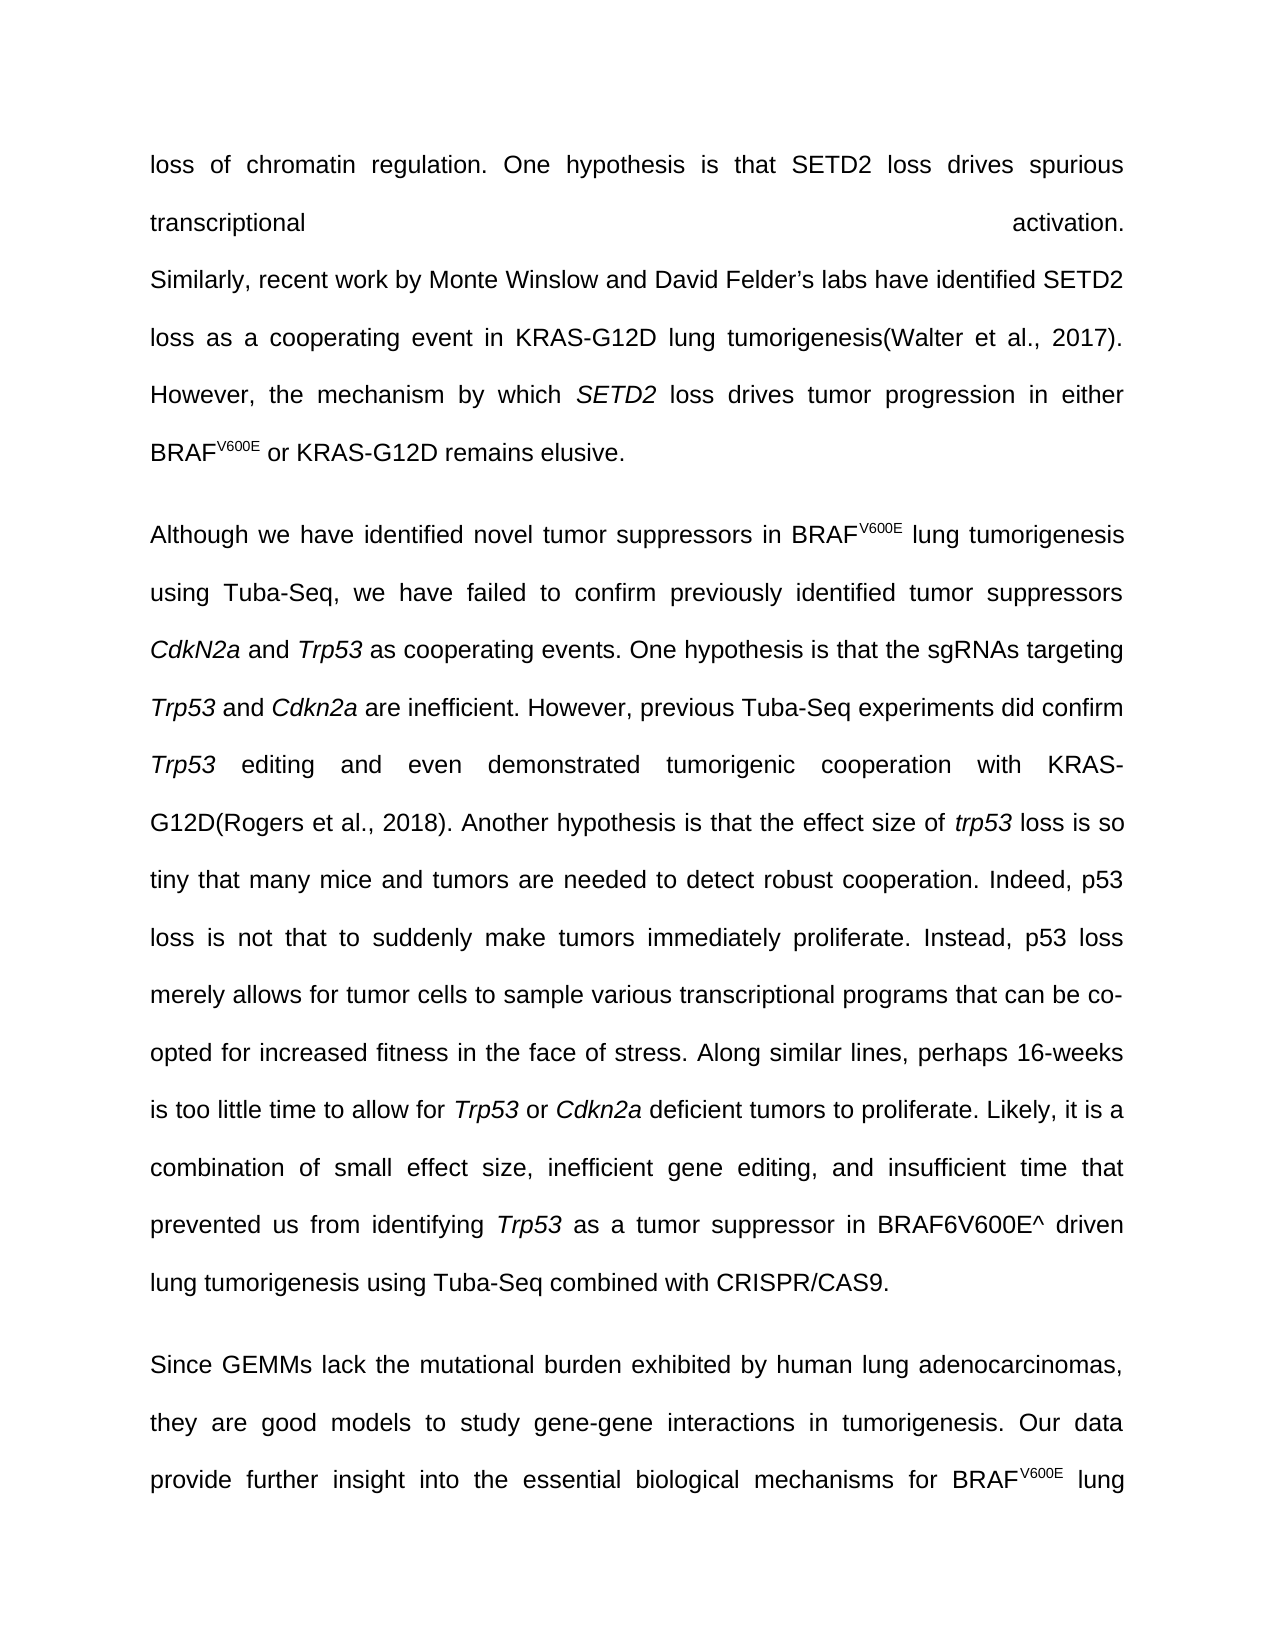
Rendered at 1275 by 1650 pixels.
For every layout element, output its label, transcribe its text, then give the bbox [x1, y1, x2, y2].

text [150, 1350, 1125, 1494]
text Although we have identified novel tumor suppressors in BRAFV600E lung tumorigenesis using Tuba-Seq, we have failed to confirm previously identified tumor suppressors CdkN2a and Trp53 as cooperating events. One hypothesis is that the sgRNAs targeting Trp53 and Cdkn2a are inefficient. However, previous Tuba-Seq experiments did confirm Trp53 editing and even demonstrated tumorigenic cooperation with KRAS-G12D(Rogers et al., 2018). Another hypothesis is that the effect size of trp53 loss is so tiny that many mice and tumors are needed to detect robust cooperation. Indeed, p53 loss is not that to suddenly make tumors immediately proliferate. Instead, p53 loss merely allows for tumor cells to sample various transcriptional programs that can be co-opted for increased fitness in the face of stress. Along similar lines, perhaps 16-weeks is too little time to allow for Trp53 or Cdkn2a deficient tumors to proliferate. Likely, it is a combination of small effect size, inefficient gene editing, and insufficient time that prevented us from identifying Trp53 as a tumor suppressor in BRAF6V600E^ driven lung tumorigenesis using Tuba-Seq combined with CRISPR/CAS9. [150, 520, 1125, 1296]
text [150, 150, 1125, 466]
